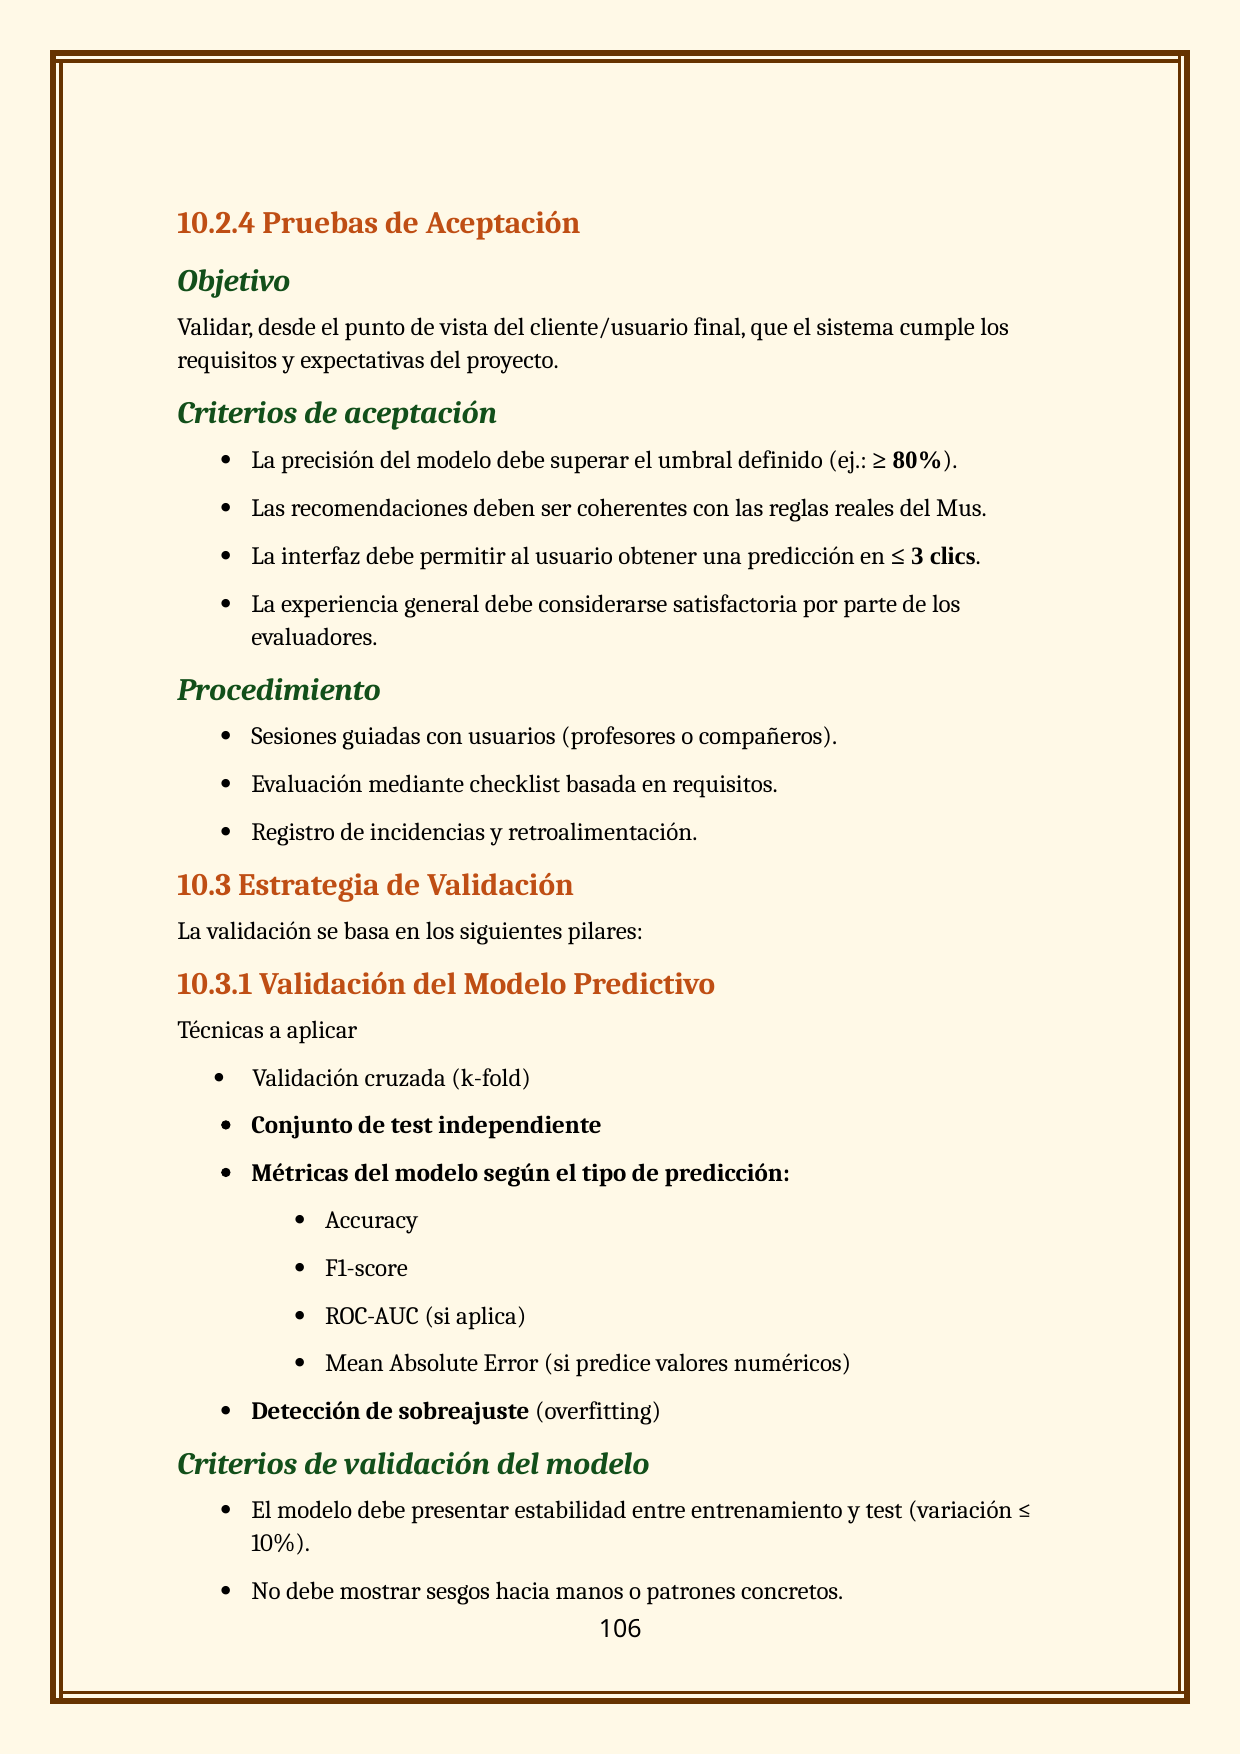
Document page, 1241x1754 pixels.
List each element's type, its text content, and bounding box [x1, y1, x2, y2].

list Sesiones guiadas con usuarios (profesores o compañeros). [221, 722, 1063, 751]
list Evaluación mediante checklist basada en requisitos. [221, 770, 1063, 798]
list Registro de incidencias y retroalimentación. [221, 817, 1063, 846]
list Conjunto de test independiente [221, 1111, 1063, 1140]
list Validación cruzada (k-fold) [214, 1063, 1063, 1092]
list Mean Absolute Error (si predice valores numéricos) [295, 1349, 1063, 1378]
subtitle Procedimiento [177, 673, 1063, 708]
subtitle Objetivo [177, 263, 1063, 299]
list La experiencia general debe considerarse satisfactoria por parte de los evaluadores. [221, 590, 1063, 652]
text La validación se basa en los siguientes pilares: [177, 917, 1063, 945]
list La precisión del modelo debe superar el umbral definido (ej.: ≥ 80%). [221, 445, 1063, 475]
subtitle Criterios de validación del modelo [177, 1446, 1063, 1482]
text Validar, desde el punto de vista del cliente/usuario final, que el sistema cumple los requisitos y expectativas del proyecto. [177, 313, 1063, 375]
list ROC-AUC (si aplica) [295, 1302, 1063, 1330]
list Las recomendaciones deben ser coherentes con las reglas reales del Mus. [221, 494, 1063, 522]
subtitle Criterios de aceptación [177, 396, 1063, 432]
list La interfaz debe permitir al usuario obtener una predicción en ≤ 3 clics. [221, 541, 1063, 571]
list Detección de sobreajuste (overfitting) [221, 1397, 1063, 1426]
subtitle 10.3 Estrategia de Validación [177, 867, 1063, 903]
subtitle 10.2.4 Pruebas de Aceptación [177, 205, 1063, 241]
list Accuracy [295, 1206, 1063, 1235]
list Métricas del modelo según el tipo de predicción: [221, 1159, 1063, 1187]
list F1-score [295, 1254, 1063, 1283]
text Técnicas a aplicar [177, 1016, 1063, 1045]
subtitle 10.3.1 Validación del Modelo Predictivo [177, 966, 1063, 1002]
list El modelo debe presentar estabilidad entre entrenamiento y test (variación ≤ 10%). [221, 1496, 1063, 1558]
list No debe mostrar sesgos hacia manos o patrones concretos. [221, 1577, 1063, 1605]
